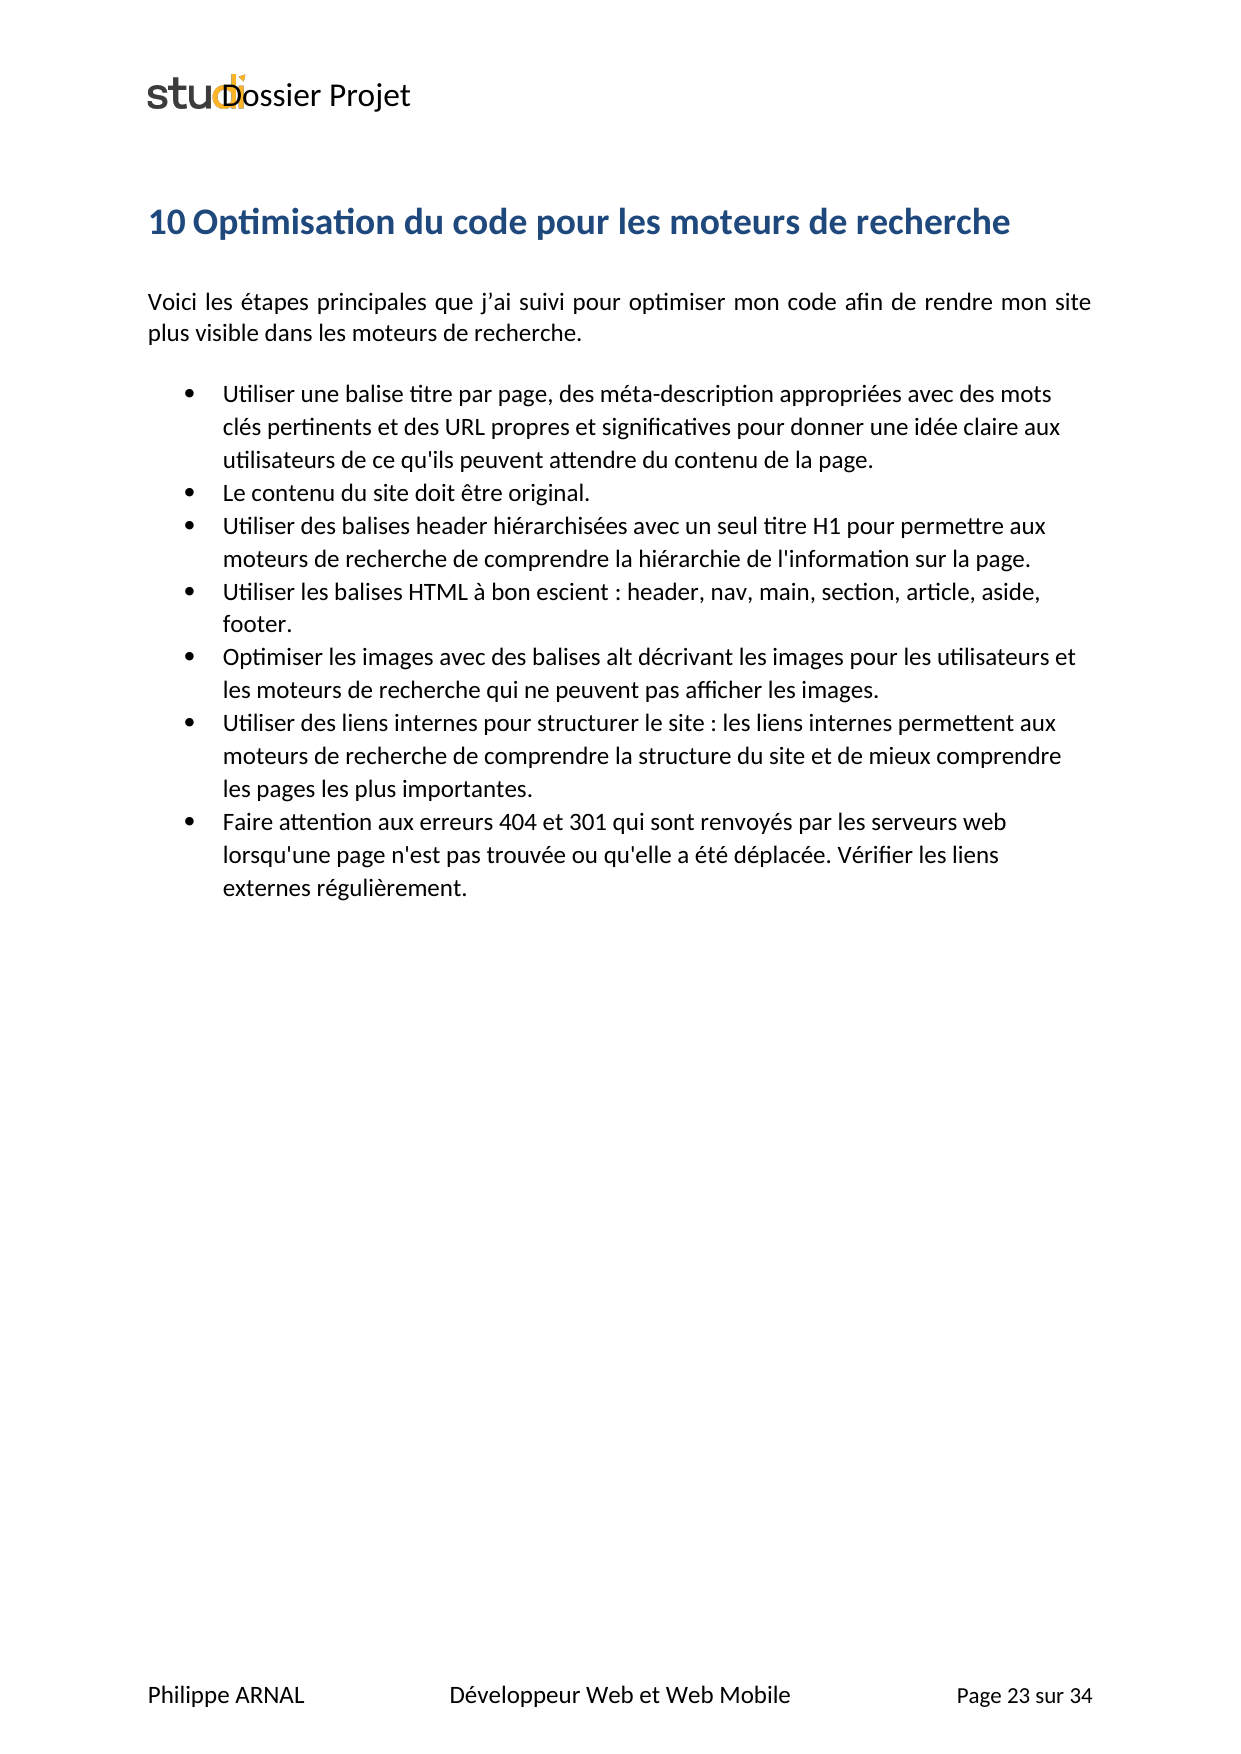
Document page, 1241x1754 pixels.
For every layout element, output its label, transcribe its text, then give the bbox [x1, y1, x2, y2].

picture [147, 74, 246, 109]
list Le contenu du site doit être original. [185, 477, 1093, 507]
list Utiliser une balise titre par page, des méta-description appropriées avec des mots clés pertinents et des URL propres et significatives pour donner une idée claire aux utilisateurs de ce qu'ils peuvent attendre du contenu de la page. [185, 378, 1093, 474]
list Utiliser les balises HTML à bon escient : header, nav, main, section, article, aside, footer. [185, 576, 1093, 639]
list Optimiser les images avec des balises alt décrivant les images pour les utilisateurs et les moteurs de recherche qui ne peuvent pas afficher les images. [185, 641, 1093, 705]
list Utiliser des balises header hiérarchisées avec un seul titre H1 pour permettre aux moteurs de recherche de comprendre la hiérarchie de l'information sur la page. [185, 510, 1093, 573]
list Faire attention aux erreurs 404 et 301 qui sont renvoyés par les serveurs web lorsqu'une page n'est pas trouvée ou qu'elle a été déplacée. Vérifier les liens externes régulièrement. [185, 806, 1093, 902]
subtitle Optimisation du code pour les moteurs de recherche [148, 198, 1093, 243]
text Voici les étapes principales que j’ai suivi pour optimiser mon code afin de rendre mon site plus visible dans les moteurs de recherche. [148, 287, 1093, 348]
list Utiliser des liens internes pour structurer le site : les liens internes permettent aux moteurs de recherche de comprendre la structure du site et de mieux comprendre les pages les plus importantes. [185, 707, 1093, 804]
